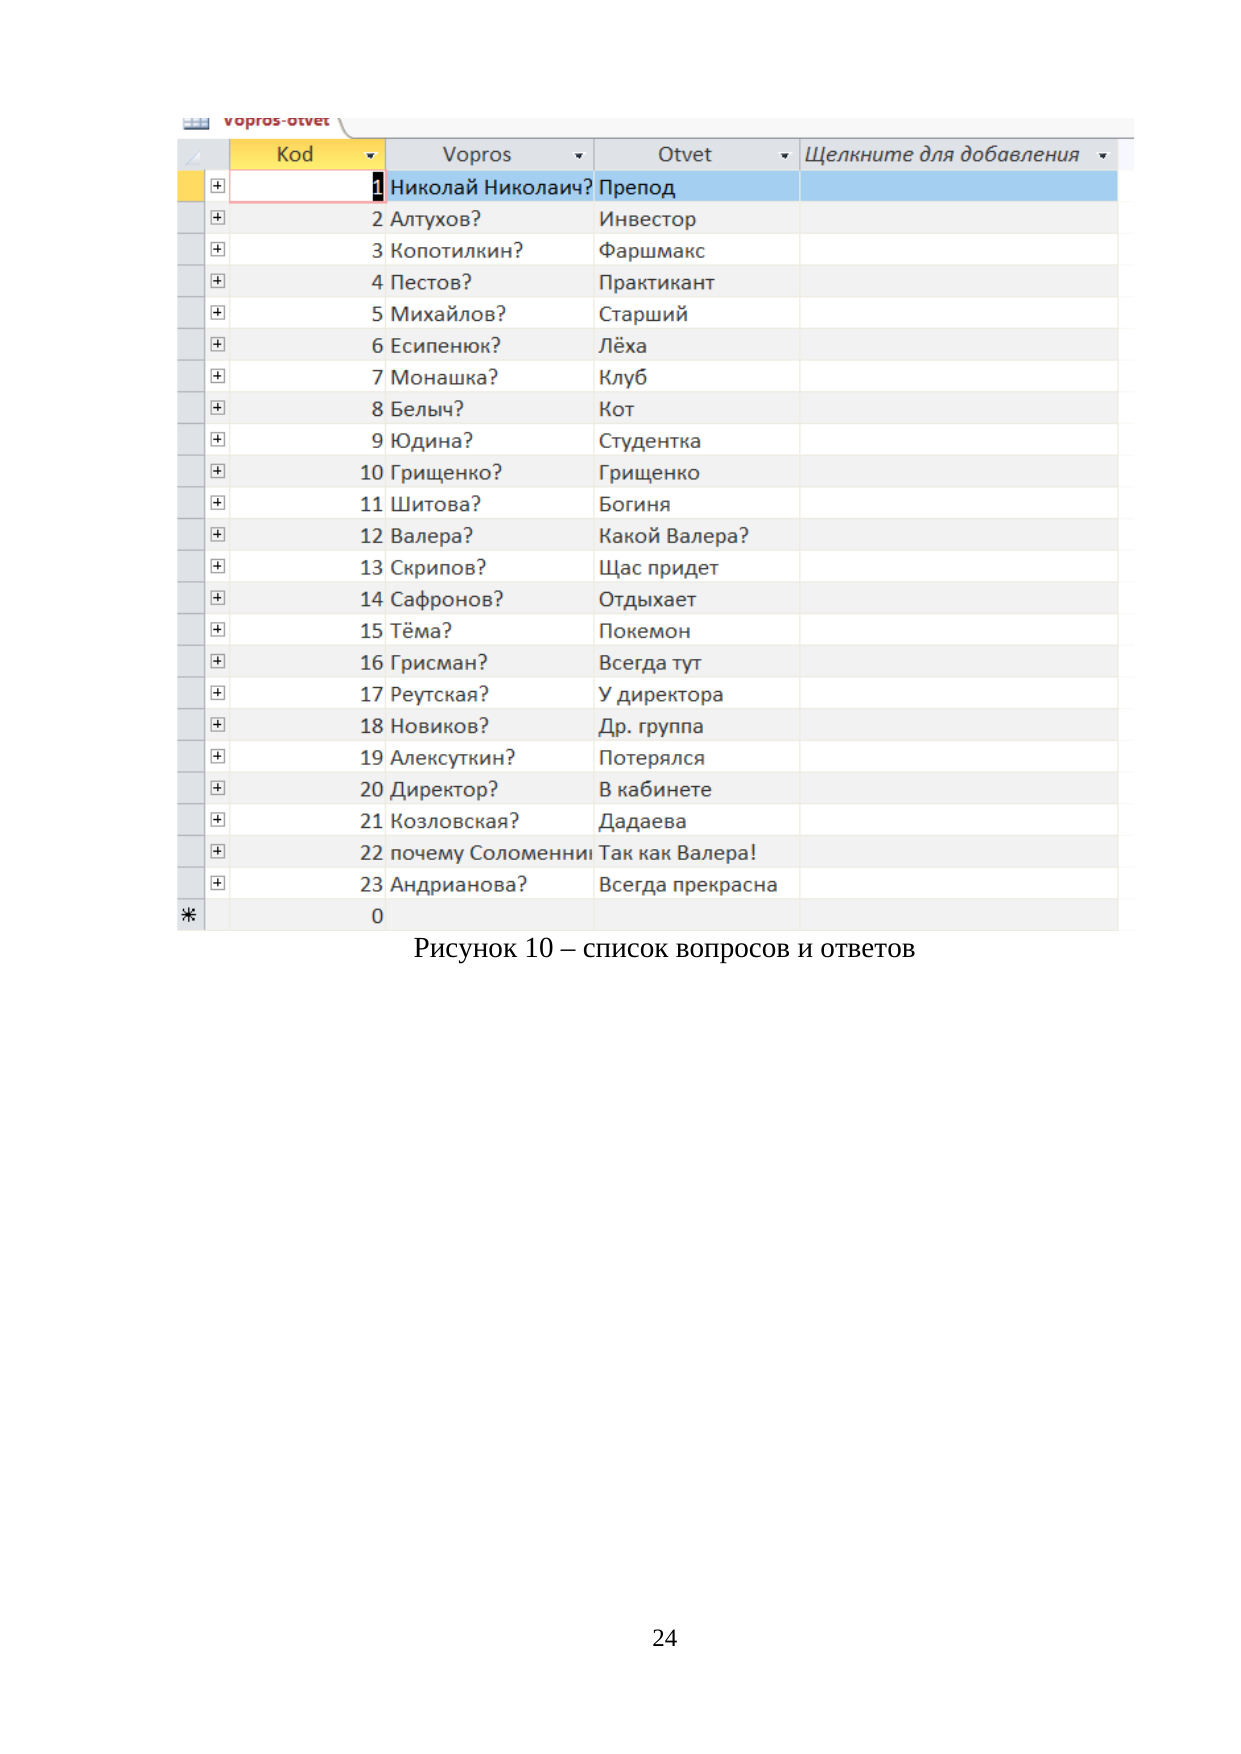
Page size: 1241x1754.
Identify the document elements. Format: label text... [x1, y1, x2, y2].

picture [177, 118, 1135, 931]
text Рисунок 10 – список вопросов и ответов [177, 930, 1152, 964]
